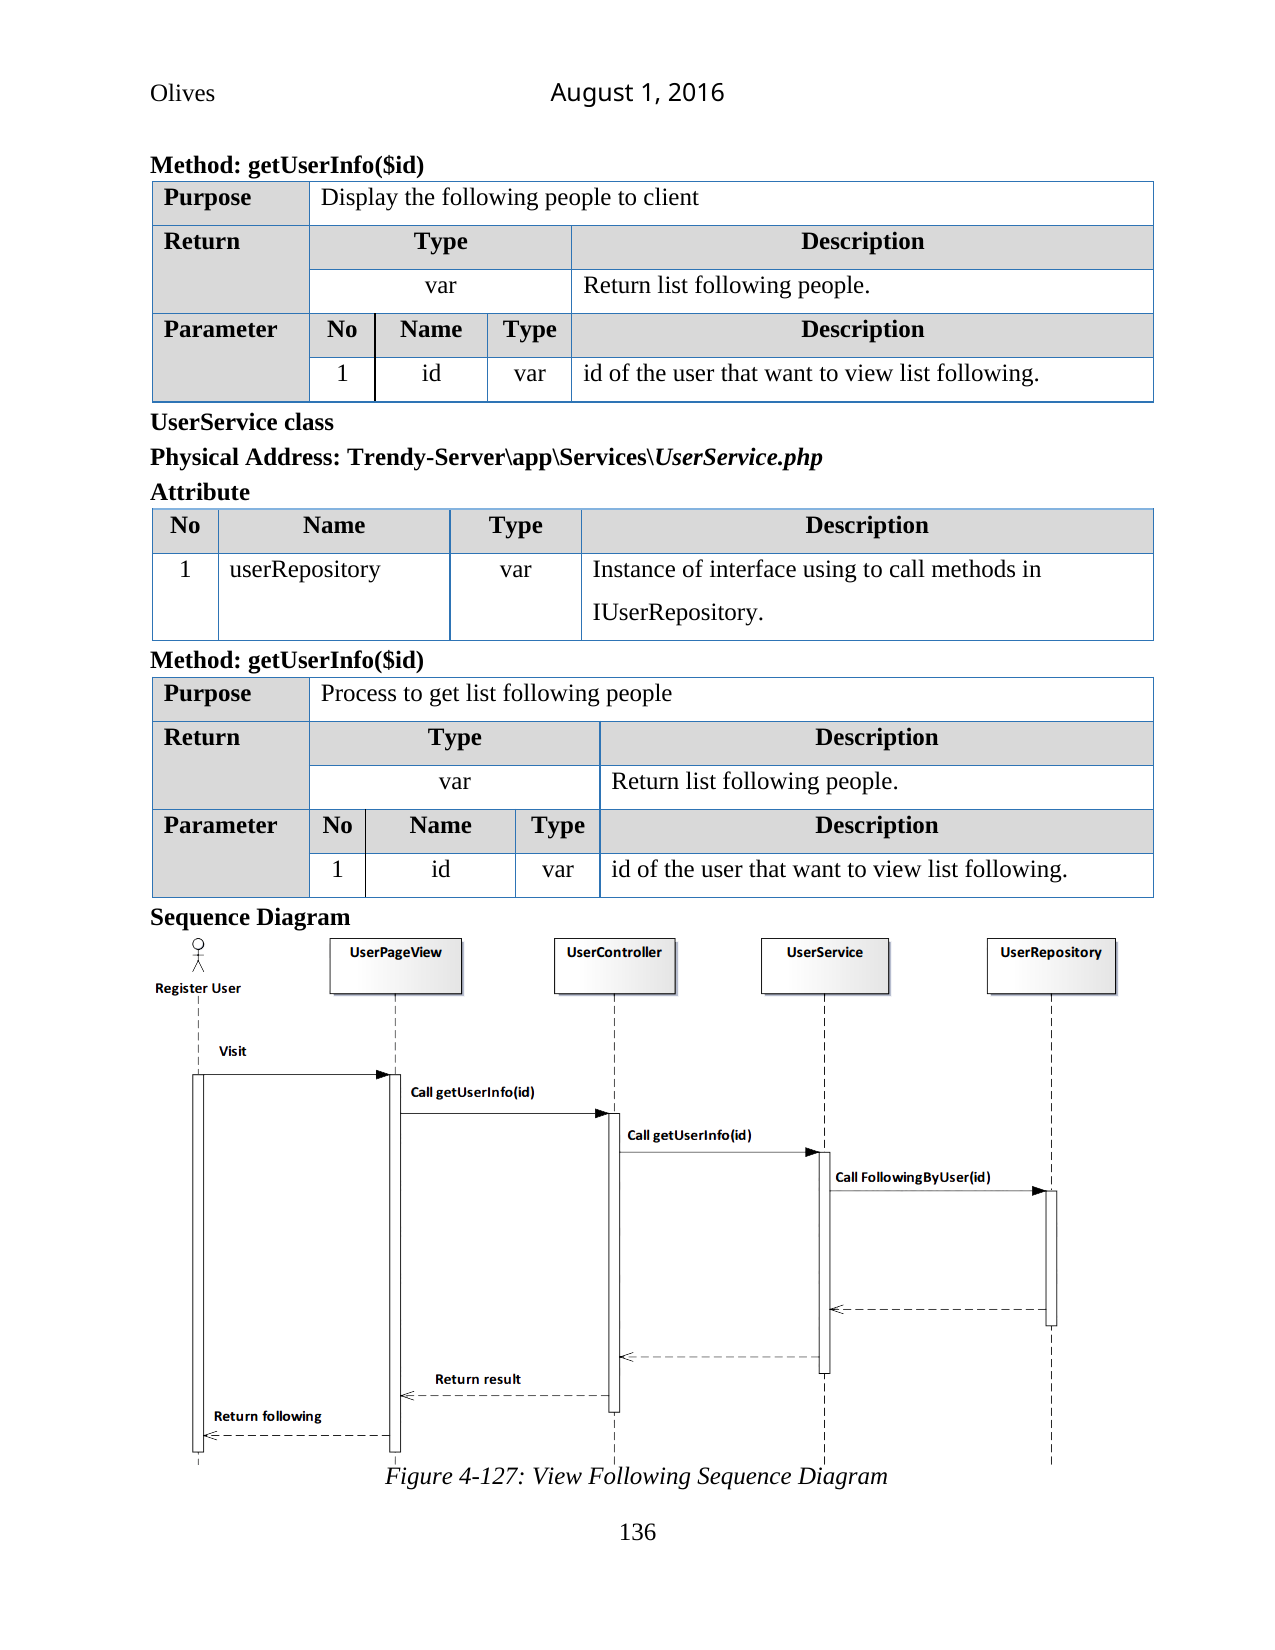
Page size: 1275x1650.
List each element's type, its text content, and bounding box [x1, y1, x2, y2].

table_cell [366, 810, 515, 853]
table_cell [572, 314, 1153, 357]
subtitle Method: getUserInfo($id) [150, 646, 1125, 674]
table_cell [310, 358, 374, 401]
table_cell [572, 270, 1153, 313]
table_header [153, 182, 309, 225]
subtitle UserService class [150, 407, 1125, 435]
picture [150, 933, 1125, 1465]
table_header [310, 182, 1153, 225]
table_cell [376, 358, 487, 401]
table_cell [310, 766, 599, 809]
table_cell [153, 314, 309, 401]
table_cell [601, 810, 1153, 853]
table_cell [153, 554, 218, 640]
subtitle Physical Address: Trendy-Server\app\Services\UserService.php [150, 442, 1125, 471]
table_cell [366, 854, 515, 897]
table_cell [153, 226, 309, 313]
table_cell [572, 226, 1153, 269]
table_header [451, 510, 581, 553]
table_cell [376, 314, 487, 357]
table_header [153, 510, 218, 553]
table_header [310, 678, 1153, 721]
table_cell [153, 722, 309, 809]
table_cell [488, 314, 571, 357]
subtitle Method: getUserInfo($id) [150, 150, 1125, 179]
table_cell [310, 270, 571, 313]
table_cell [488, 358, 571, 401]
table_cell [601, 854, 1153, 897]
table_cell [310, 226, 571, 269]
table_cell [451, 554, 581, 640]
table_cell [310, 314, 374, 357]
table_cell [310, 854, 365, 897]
subtitle Attribute [150, 477, 1125, 506]
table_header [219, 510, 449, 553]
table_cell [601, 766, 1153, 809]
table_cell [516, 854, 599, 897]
subtitle Sequence Diagram [150, 902, 1125, 931]
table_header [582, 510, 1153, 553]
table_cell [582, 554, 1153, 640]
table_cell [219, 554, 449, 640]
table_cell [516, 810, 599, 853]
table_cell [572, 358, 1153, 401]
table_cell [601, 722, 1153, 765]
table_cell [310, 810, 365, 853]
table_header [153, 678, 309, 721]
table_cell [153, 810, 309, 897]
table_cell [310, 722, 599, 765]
